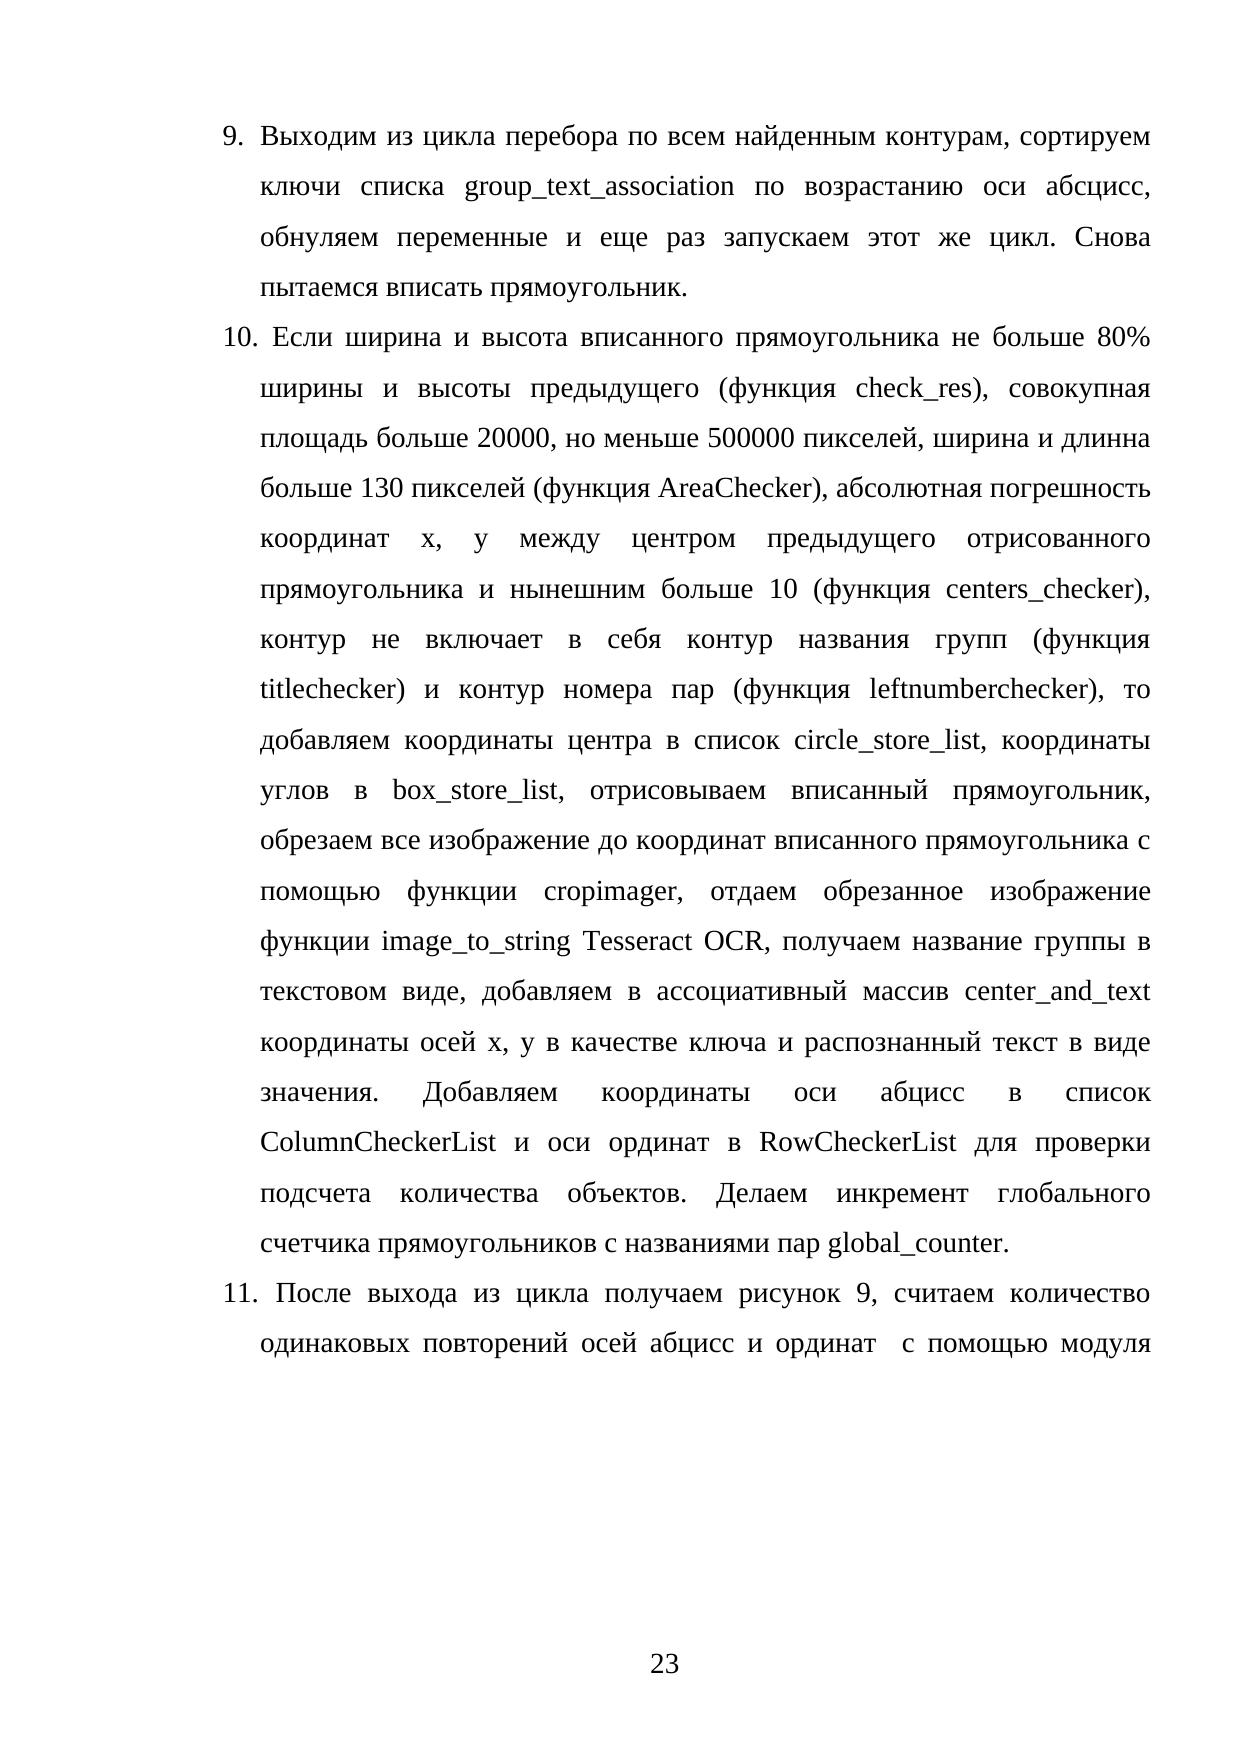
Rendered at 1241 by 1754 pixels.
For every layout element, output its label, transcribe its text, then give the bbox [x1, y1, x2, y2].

list Выходим из цикла перебора по всем найденным контурам, сортируем ключи списка group_text_association по возрастанию оси абсцисс, обнуляем переменные и еще раз запускаем этот же цикл. Снова пытаемся вписать прямоугольник. [222, 118, 1152, 303]
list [222, 1275, 1152, 1359]
list Если ширина и высота вписанного прямоугольника не больше 80% ширины и высоты предыдущего (функция check_res), совокупная площадь больше 20000, но меньше 500000 пикселей, ширина и длинна больше 130 пикселей (функция AreaChecker), абсолютная погрешность координат x, y между центром предыдущего отрисованного прямоугольника и нынешним больше 10 (функция centers_checker), контур не включает в себя контур названия групп (функция titlechecker) и контур номера пар (функция leftnumberchecker), то добавляем координаты центра в список circle_store_list, координаты углов в box_store_list, отрисовываем вписанный прямоугольник, обрезаем все изображение до координат вписанного прямоугольника с помощью функции cropimager, отдаем обрезанное изображение функции image_to_string Tesseract OCR, получаем название группы в текстовом виде, добавляем в ассоциативный массив center_and_text координаты осей x, y в качестве ключа и распознанный текст в виде значения. Добавляем координаты оси абцисс в список ColumnCheckerList и оси ординат в RowCheckerList для проверки подсчета количества объектов. Делаем инкремент глобального счетчика прямоугольников с названиями пар global_counter. [222, 319, 1152, 1258]
